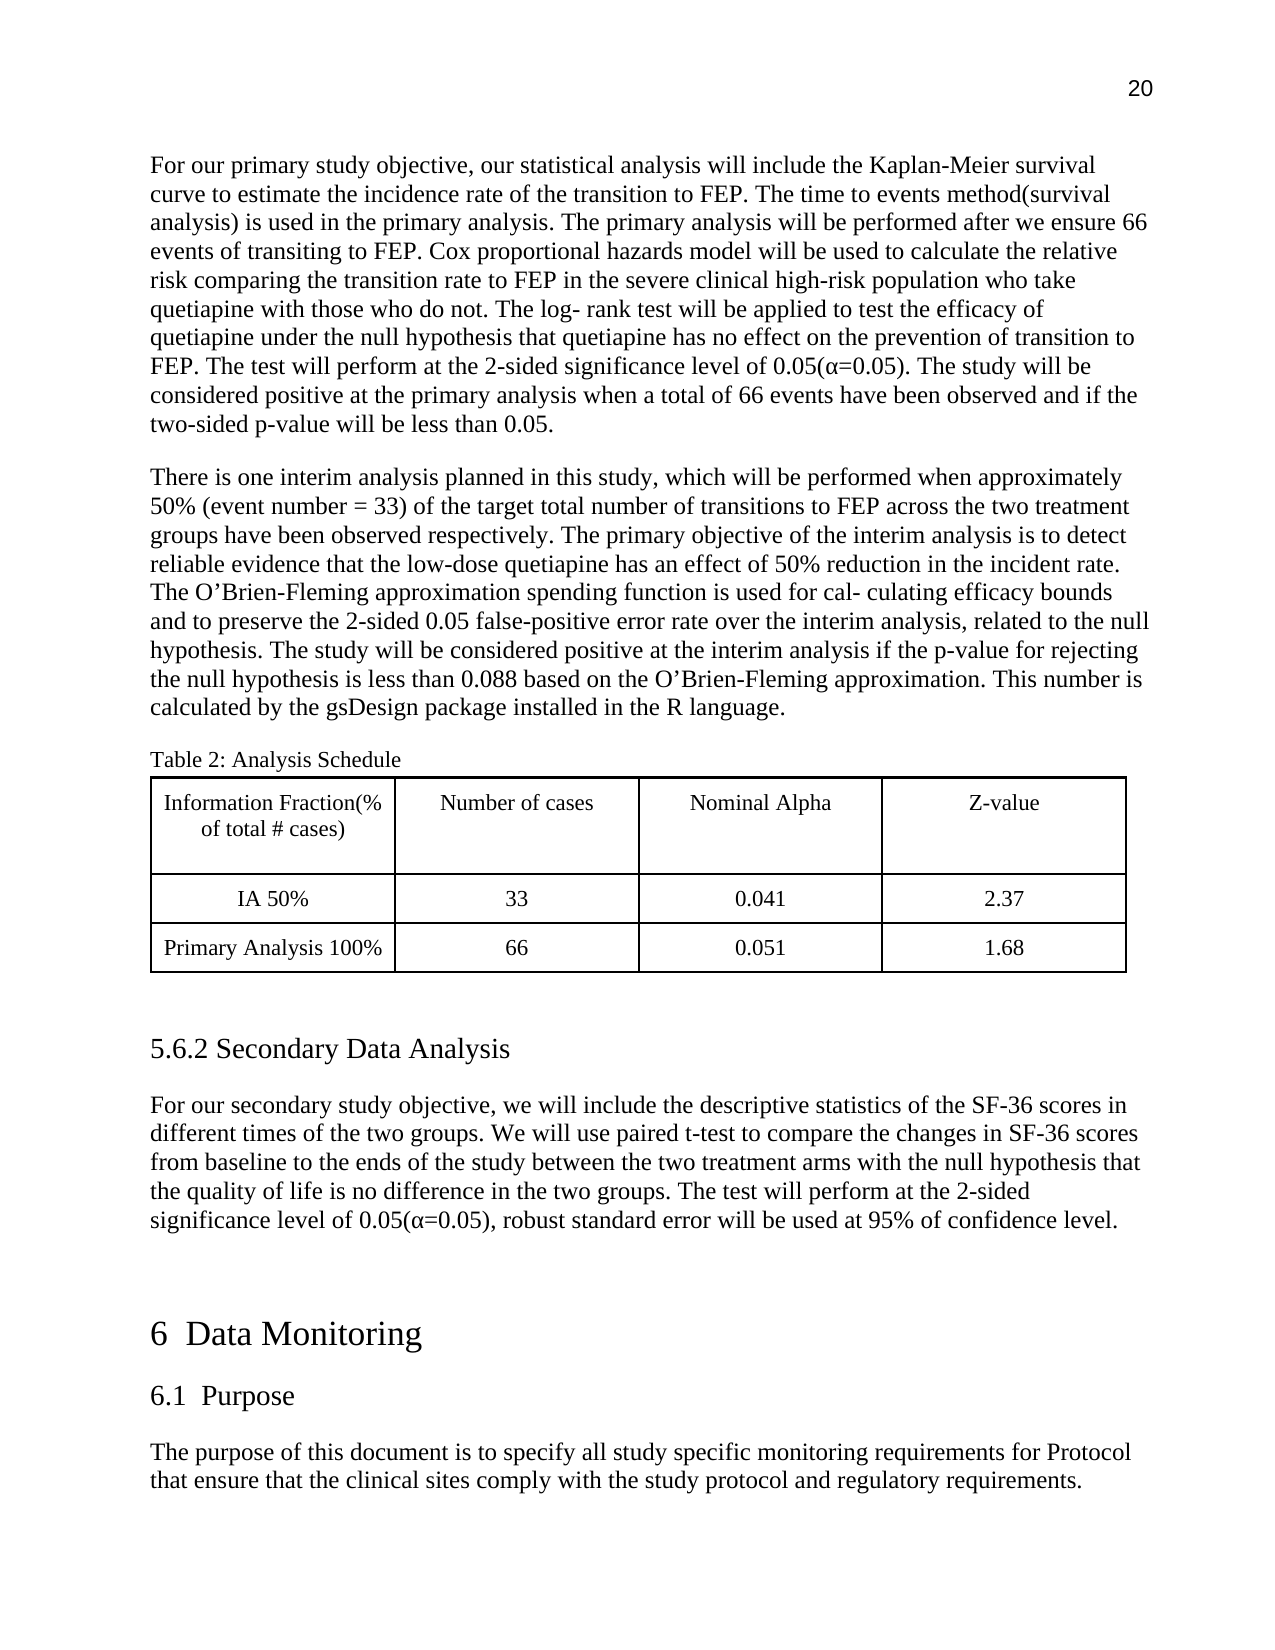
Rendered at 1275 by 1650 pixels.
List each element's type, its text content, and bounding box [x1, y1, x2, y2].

table_header Z-value [883, 779, 1125, 873]
table_cell 66 [396, 924, 638, 971]
table_cell 1.68 [883, 924, 1125, 971]
table_cell 2.37 [883, 875, 1125, 922]
text For our primary study objective, our statistical analysis will include the Kaplan-Meier survival curve to estimate the incidence rate of the transition to FEP. The time to events method(survival analysis) is used in the primary analysis. The primary analysis will be performed after we ensure 66 events of transiting to FEP. Cox proportional hazards model will be used to calculate the relative risk comparing the transition rate to FEP in the severe clinical high-risk population who take quetiapine with those who do not. The log- rank test will be applied to test the efficacy of quetiapine under the null hypothesis that quetiapine has no effect on the prevention of transition to FEP. The test will perform at the 2-sided significance level of 0.05(α=0.05). The study will be considered positive at the primary analysis when a total of 66 events have been observed and if the two-sided p-value will be less than 0.05. [150, 150, 1153, 437]
text The purpose of this document is to specify all study specific monitoring requirements for Protocol that ensure that the clinical sites comply with the study protocol and regulatory requirements. [150, 1437, 1153, 1494]
table_header Information Fraction(% of total # cases) [152, 779, 394, 873]
table_cell IA 50% [152, 875, 394, 922]
table_cell 0.051 [640, 924, 881, 971]
text 6 Data Monitoring [150, 1312, 1153, 1353]
table_cell 0.041 [640, 875, 881, 922]
text For our secondary study objective, we will include the descriptive statistics of the SF-36 scores in different times of the two groups. We will use paired t-test to compare the changes in SF-36 scores from baseline to the ends of the study between the two treatment arms with the null hypothesis that the quality of life is no difference in the two groups. The test will perform at the 2-sided significance level of 0.05(α=0.05), robust standard error will be used at 95% of confidence level. [150, 1090, 1153, 1233]
text 5.6.2 Secondary Data Analysis [150, 1031, 1153, 1065]
table_header Nominal Alpha [640, 779, 881, 873]
text There is one interim analysis planned in this study, which will be performed when approximately 50% (event number = 33) of the target total number of transitions to FEP across the two treatment groups have been observed respectively. The primary objective of the interim analysis is to detect reliable evidence that the low-dose quetiapine has an effect of 50% reduction in the incident rate. The O’Brien-Fleming approximation spending function is used for cal- culating efficacy bounds and to preserve the 2-sided 0.05 false-positive error rate over the interim analysis, related to the null hypothesis. The study will be considered positive at the interim analysis if the p-value for rejecting the null hypothesis is less than 0.088 based on the O’Brien-Fleming approximation. This number is calculated by the gsDesign package installed in the R language. [150, 462, 1153, 721]
table_cell 33 [396, 875, 638, 922]
text Table 2: Analysis Schedule [150, 746, 1153, 773]
table_header Number of cases [396, 779, 638, 873]
table_cell Primary Analysis 100% [152, 924, 394, 971]
text 6.1 Purpose [150, 1378, 1153, 1412]
